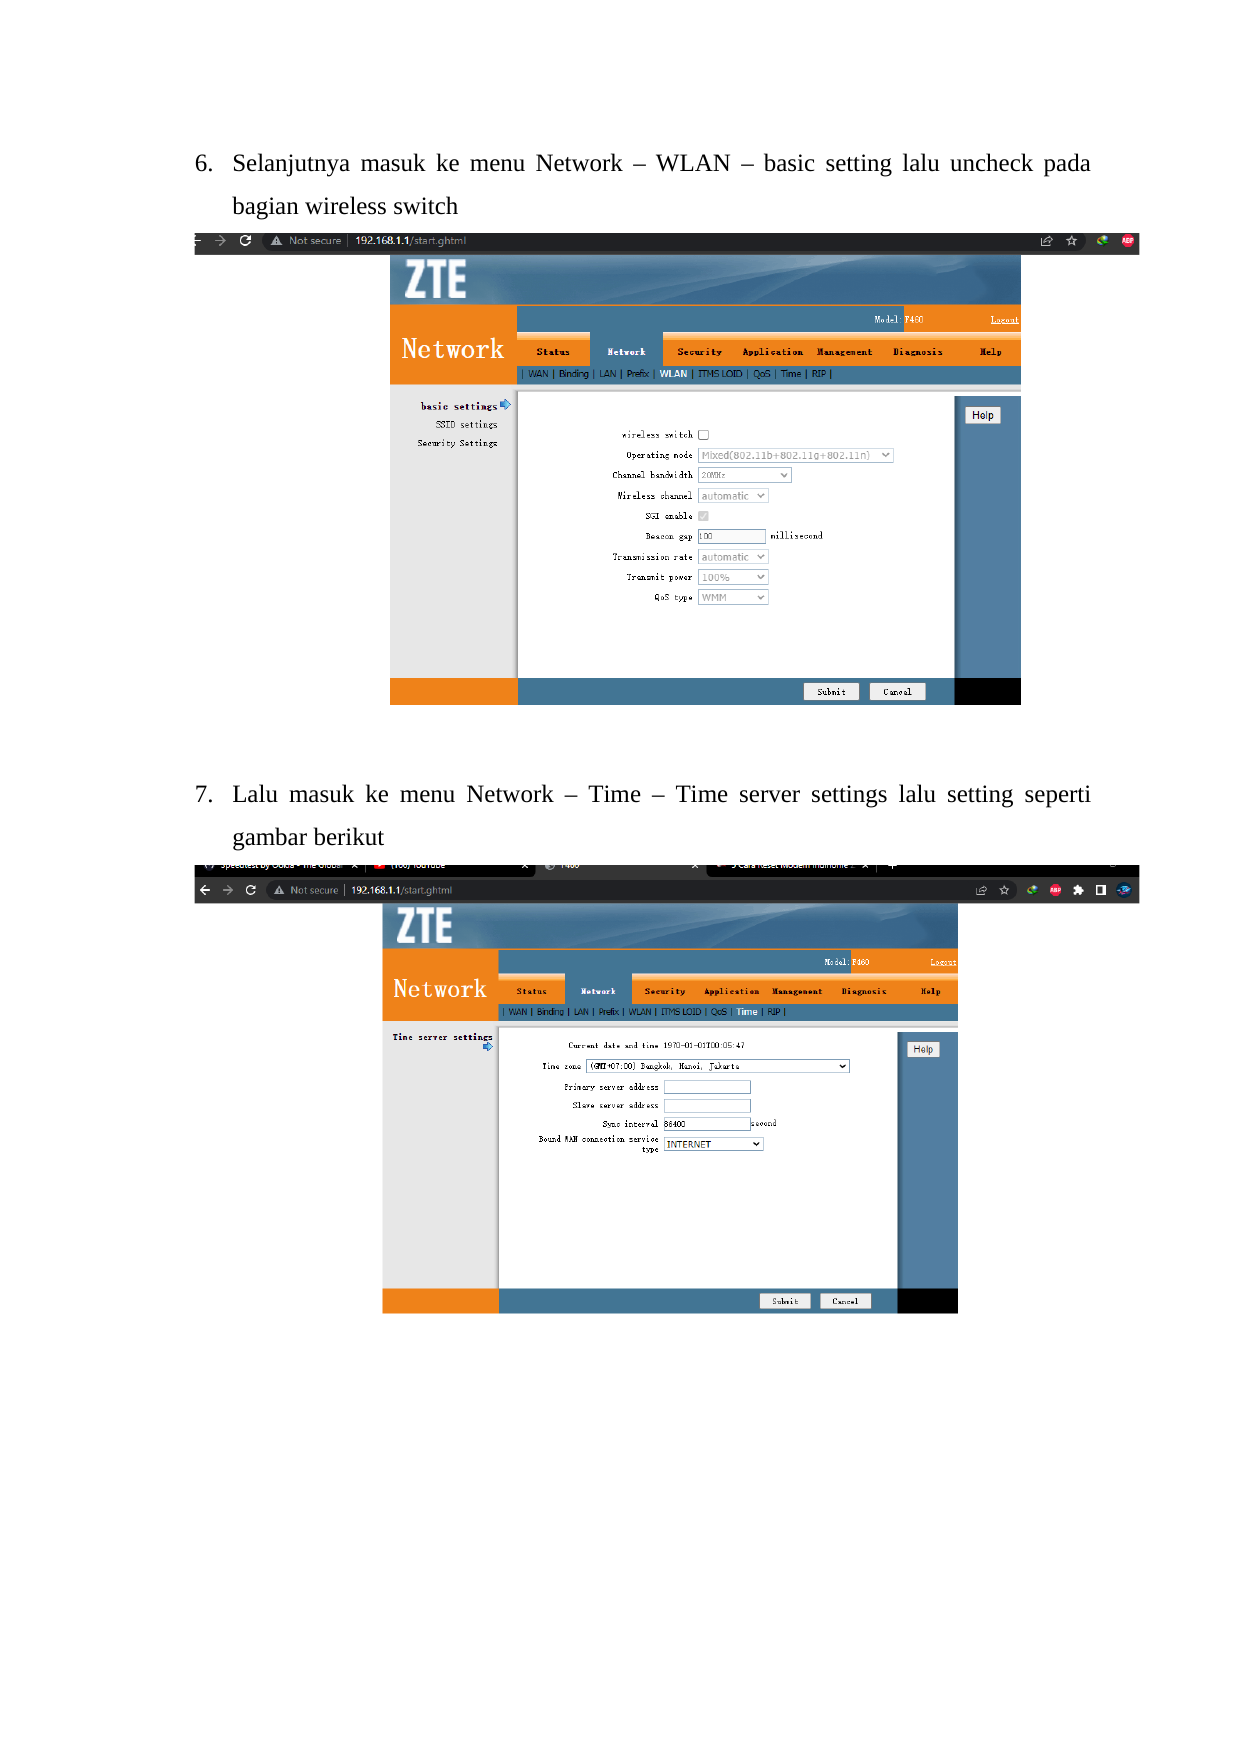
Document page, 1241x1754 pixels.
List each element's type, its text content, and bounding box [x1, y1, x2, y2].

list Selanjutnya masuk ke menu Network – WLAN – basic setting lalu uncheck pada bagian wireless switch [194, 148, 1092, 219]
picture [194, 865, 1140, 1336]
list Lalu masuk ke menu Network – Time – Time server settings lalu setting seperti gambar berikut [194, 779, 1092, 851]
picture [194, 233, 1140, 722]
